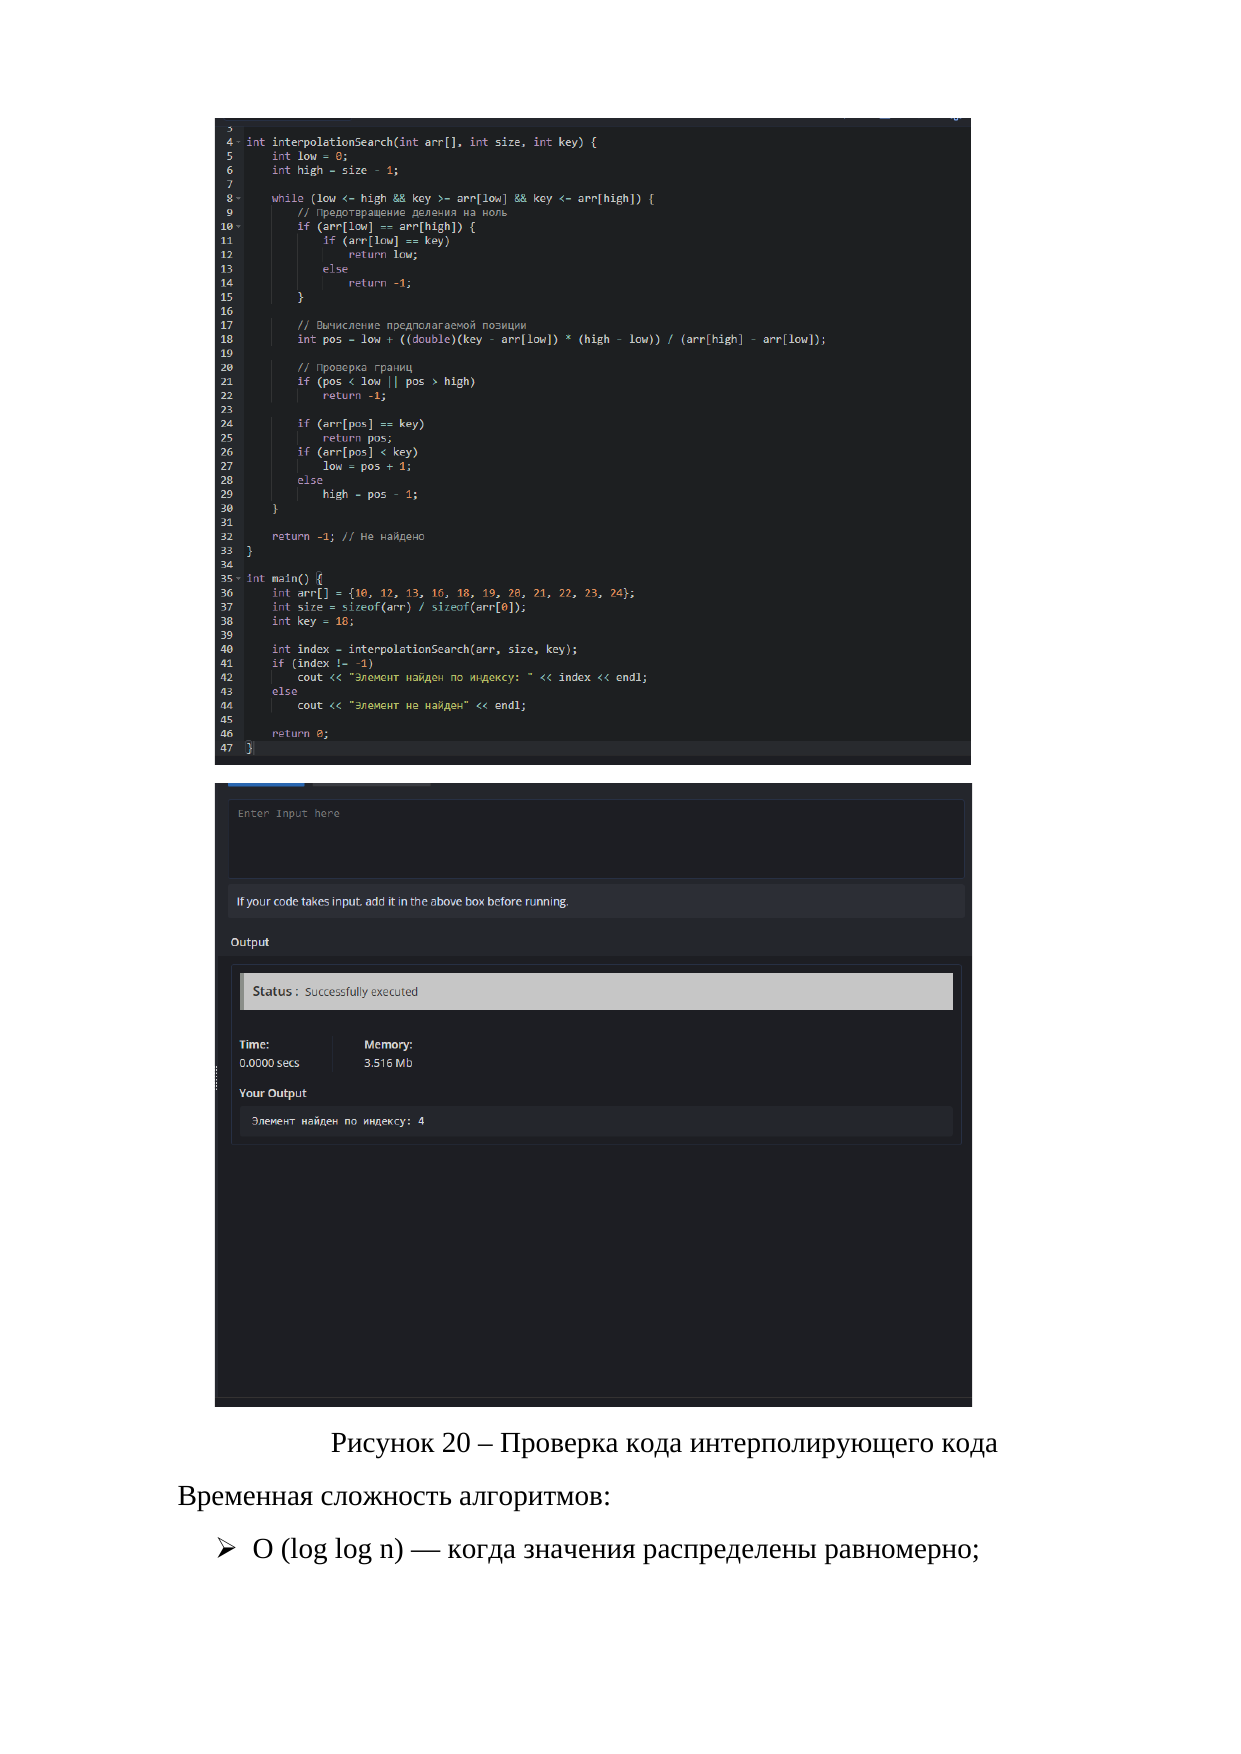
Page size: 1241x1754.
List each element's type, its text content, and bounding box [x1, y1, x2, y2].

list O (log log n) — когда значения распределены равномерно; [215, 1531, 1152, 1565]
text Рисунок 20 – Проверка кода интерполирующего кода [177, 1426, 1152, 1459]
picture [214, 783, 973, 1407]
text Временная сложность алгоритмов: [177, 1478, 1152, 1512]
picture [214, 118, 971, 765]
